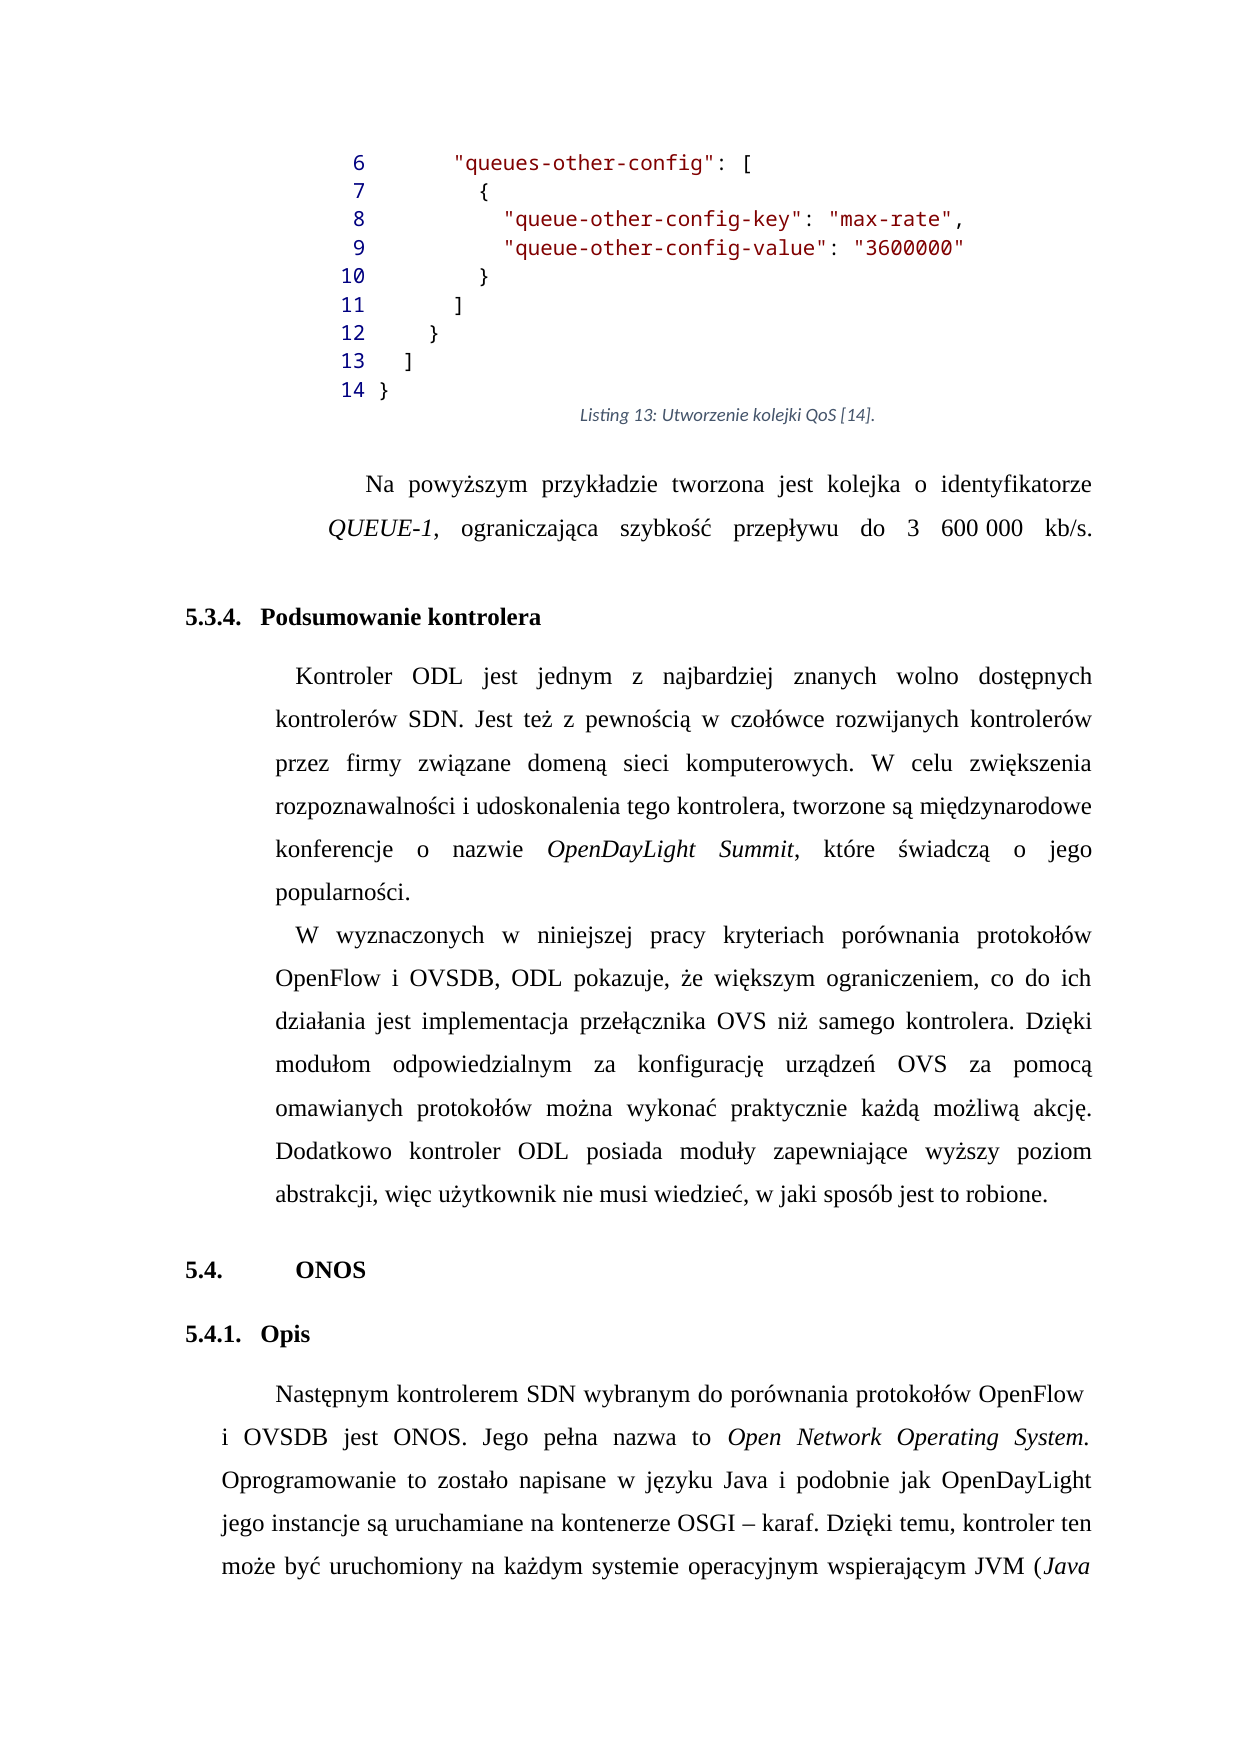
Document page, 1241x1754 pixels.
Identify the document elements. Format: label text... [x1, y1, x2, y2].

text Na powyższym przykładzie tworzona jest kolejka o identyfikatorze QUEUE-1, ograniczająca szybkość przepływu do 3 600 000 kb/s. [328, 469, 1093, 583]
subtitle Opis [185, 1319, 1093, 1348]
text 13 ] [328, 347, 1093, 375]
text 11 ] [328, 290, 1093, 318]
text 14 } [328, 375, 1093, 403]
text 12 } [328, 318, 1093, 347]
text 9 "queue-other-config-value": "3600000" [328, 233, 1093, 261]
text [221, 1379, 1093, 1580]
text 10 } [328, 261, 1093, 290]
list Kontroler ODL jest jednym z najbardziej znanych wolno dostępnych kontrolerów SDN. Jest też z pewnością w czołówce rozwijanych kontrolerów przez firmy związane domeną sieci komputerowych. W celu zwiększenia rozpoznawalności i udoskonalenia tego kontrolera, tworzone są międzynarodowe konferencje o nazwie OpenDayLight Summit, które świadczą o jego popularności. [275, 661, 1093, 906]
text Listing 13: Utworzenie kolejki QoS [14]. [328, 403, 1093, 426]
subtitle Podsumowanie kontrolera [185, 602, 1093, 630]
list W wyznaczonych w niniejszej pracy kryteriach porównania protokołów OpenFlow i OVSDB, ODL pokazuje, że większym ograniczeniem, co do ich działania jest implementacja przełącznika OVS niż samego kontrolera. Dzięki modułom odpowiedzialnym za konfigurację urządzeń OVS za pomocą omawianych protokołów można wykonać praktycznie każdą możliwą akcję. Dodatkowo kontroler ODL posiada moduły zapewniające wyższy poziom abstrakcji, więc użytkownik nie musi wiedzieć, w jaki sposób jest to robione. [275, 920, 1093, 1208]
subtitle ONOS [185, 1255, 1093, 1284]
text 7 { [328, 176, 1093, 204]
text 6 "queues-other-config": [ [328, 148, 1093, 176]
text 8 "queue-other-config-key": "max-rate", [328, 204, 1093, 233]
